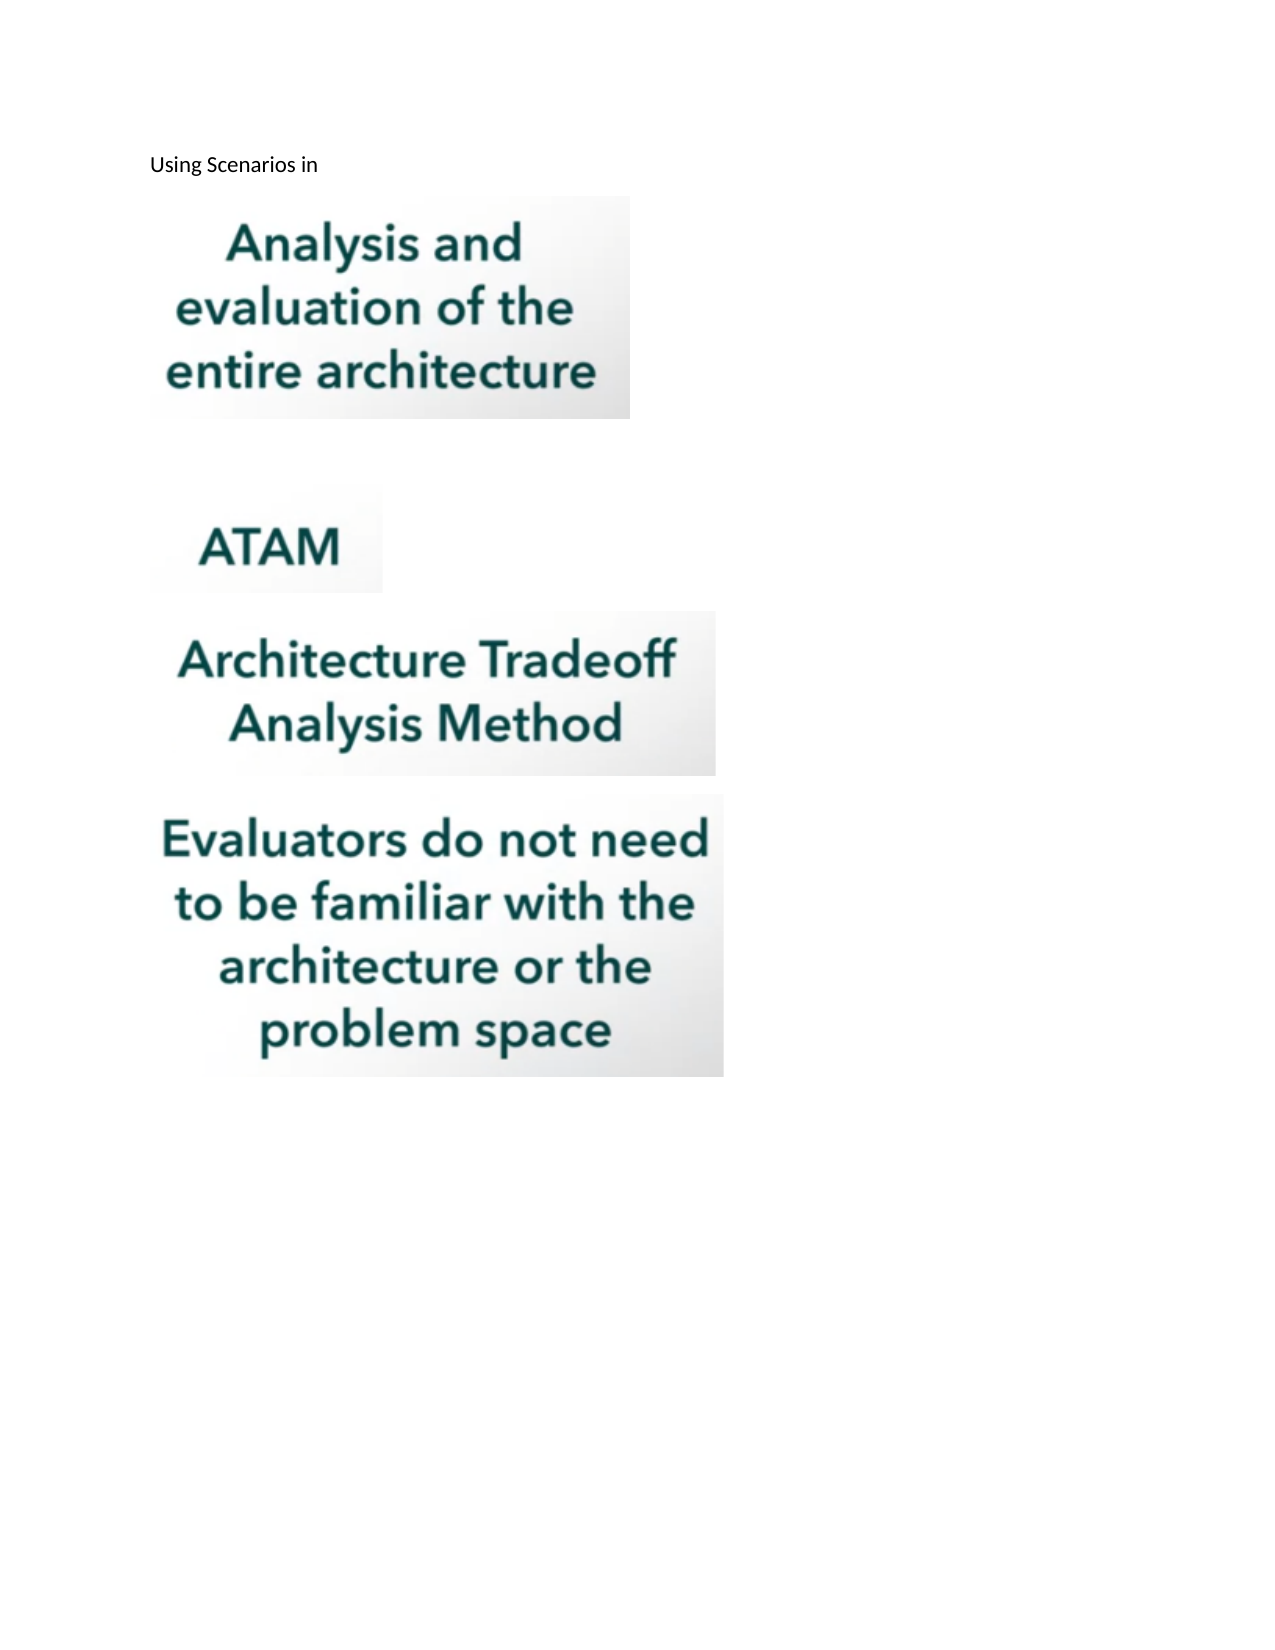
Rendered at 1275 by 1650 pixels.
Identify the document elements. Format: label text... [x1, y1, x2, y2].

picture [150, 196, 630, 419]
text Using Scenarios in [150, 150, 1125, 178]
picture [150, 484, 383, 593]
picture [150, 611, 716, 776]
picture [150, 794, 724, 1077]
